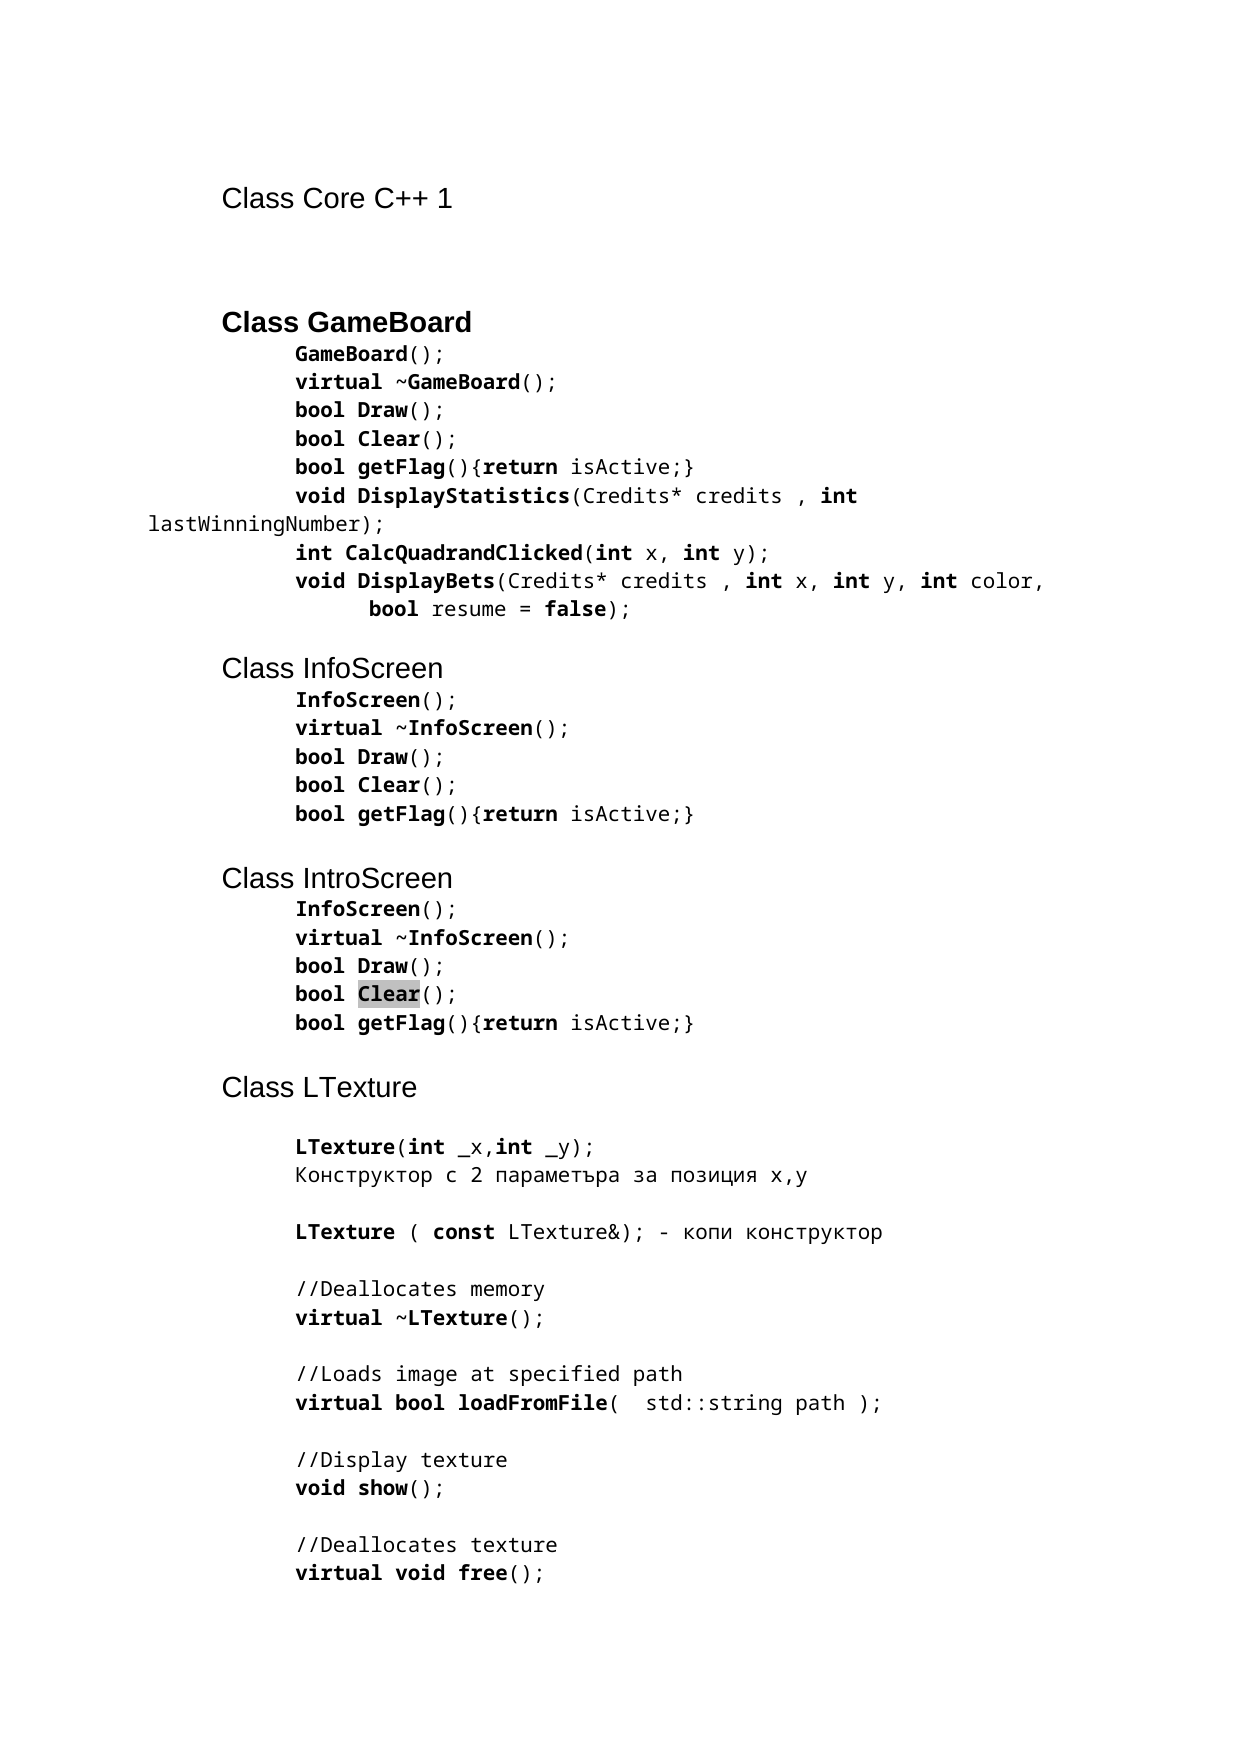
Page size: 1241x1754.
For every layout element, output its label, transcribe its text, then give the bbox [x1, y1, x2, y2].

text bool getFlag(){return isActive;} [148, 452, 1093, 481]
text GameBoard(); [148, 339, 1093, 367]
text virtual bool loadFromFile( std::string path ); [148, 1388, 1093, 1416]
text InfoScreen(); [148, 685, 1093, 713]
text void show(); [148, 1473, 1093, 1502]
text bool Clear(); [148, 424, 1093, 452]
text bool Clear(); [148, 770, 1093, 799]
text virtual void free(); [148, 1558, 1093, 1587]
text //Display texture [148, 1445, 1093, 1473]
text bool resume = false); [148, 594, 1093, 623]
text Class LTexture [221, 1070, 1093, 1103]
text //Deallocates memory [148, 1274, 1093, 1303]
text void DisplayBets(Credits* credits , int x, int y, int color, [148, 566, 1093, 594]
text virtual ~InfoScreen(); [148, 923, 1093, 951]
text virtual ~LTexture(); [148, 1303, 1093, 1331]
text //Deallocates texture [148, 1530, 1093, 1558]
text Class IntroScreen [221, 861, 1093, 894]
text int CalcQuadrandClicked(int x, int y); [148, 538, 1093, 566]
text bool Clear(); [148, 979, 1093, 1008]
text bool getFlag(){return isActive;} [221, 799, 1093, 827]
text LTexture ( const LTexture&); - копи конструктор [148, 1217, 1093, 1246]
text Class InfoScreen [221, 651, 1093, 685]
text bool getFlag(){return isActive;} [221, 1008, 1093, 1036]
text bool Draw(); [148, 742, 1093, 770]
text virtual ~InfoScreen(); [148, 713, 1093, 742]
text void DisplayStatistics(Credits* credits , int lastWinningNumber); [148, 481, 1093, 538]
text InfoScreen(); [148, 894, 1093, 923]
text //Loads image at specified path [148, 1359, 1093, 1388]
text Class GameBoard [221, 305, 1093, 339]
text Конструктор с 2 параметъра за позиция x,y [148, 1160, 1093, 1189]
text bool Draw(); [148, 951, 1093, 979]
text Class Core C++ 1 [221, 181, 1093, 215]
text LTexture(int _x,int _y); [148, 1132, 1093, 1160]
text bool Draw(); [148, 396, 1093, 424]
text virtual ~GameBoard(); [148, 367, 1093, 396]
